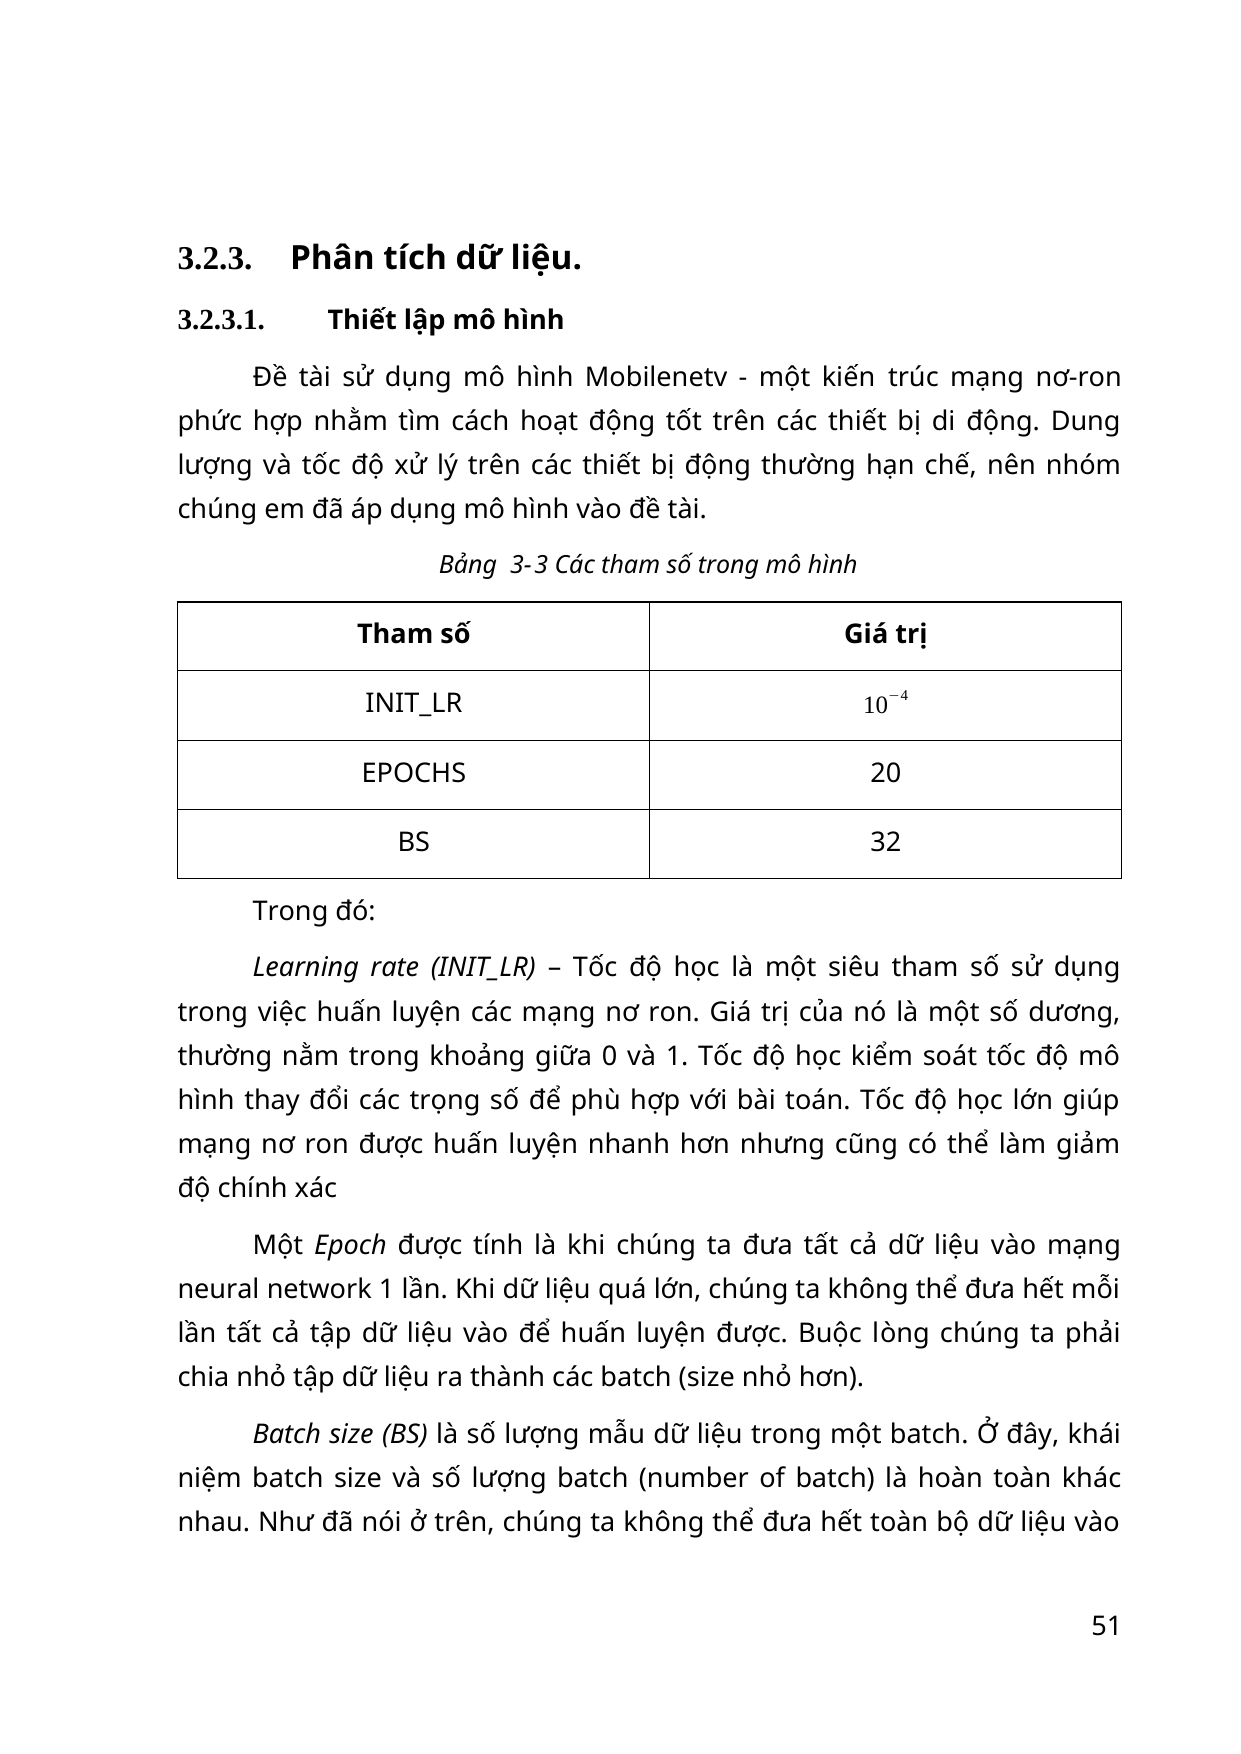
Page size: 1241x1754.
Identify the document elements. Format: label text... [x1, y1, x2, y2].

table_cell 20 [650, 741, 1121, 808]
table_header Tham số [178, 603, 649, 670]
text Trong đó: [177, 891, 1122, 928]
table_cell EPOCHS [178, 741, 649, 808]
table_cell [650, 671, 1121, 739]
text Learning rate (INIT_LR) – Tốc độ học là một siêu tham số sử dụng trong việc huấn luyện các mạng nơ ron. Giá trị của nó là một số dương, thường nằm trong khoảng giữa 0 và 1. Tốc độ học kiểm soát tốc độ mô hình thay đổi các trọng số để phù hợp với bài toán. Tốc độ học lớn giúp mạng nơ ron được huấn luyện nhanh hơn nhưng cũng có thể làm giảm độ chính xác [177, 948, 1122, 1206]
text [177, 1414, 1122, 1540]
text Đề tài sử dụng mô hình Mobilenetv - một kiến ​​trúc mạng nơ-ron phức hợp nhằm tìm cách hoạt động tốt trên các thiết bị di động. Dung lượng và tốc độ xử lý trên các thiết bị động thường hạn chế, nên nhóm chúng em đã áp dụng mô hình vào đề tài. [177, 357, 1122, 527]
table_cell 32 [650, 810, 1121, 878]
table_header Giá trị [650, 603, 1121, 670]
table_cell INIT_LR [178, 671, 649, 739]
subtitle Thiết lập mô hình [177, 301, 1122, 337]
table_cell BS [178, 810, 649, 878]
text Một Epoch được tính là khi chúng ta đưa tất cả dữ liệu vào mạng neural network 1 lần. Khi dữ liệu quá lớn, chúng ta không thể đưa hết mỗi lần tất cả tập dữ liệu vào để huấn luyện được. Buộc lòng chúng ta phải chia nhỏ tập dữ liệu ra thành các batch (size nhỏ hơn). [177, 1225, 1122, 1395]
subtitle Phân tích dữ liệu. [177, 234, 1122, 279]
